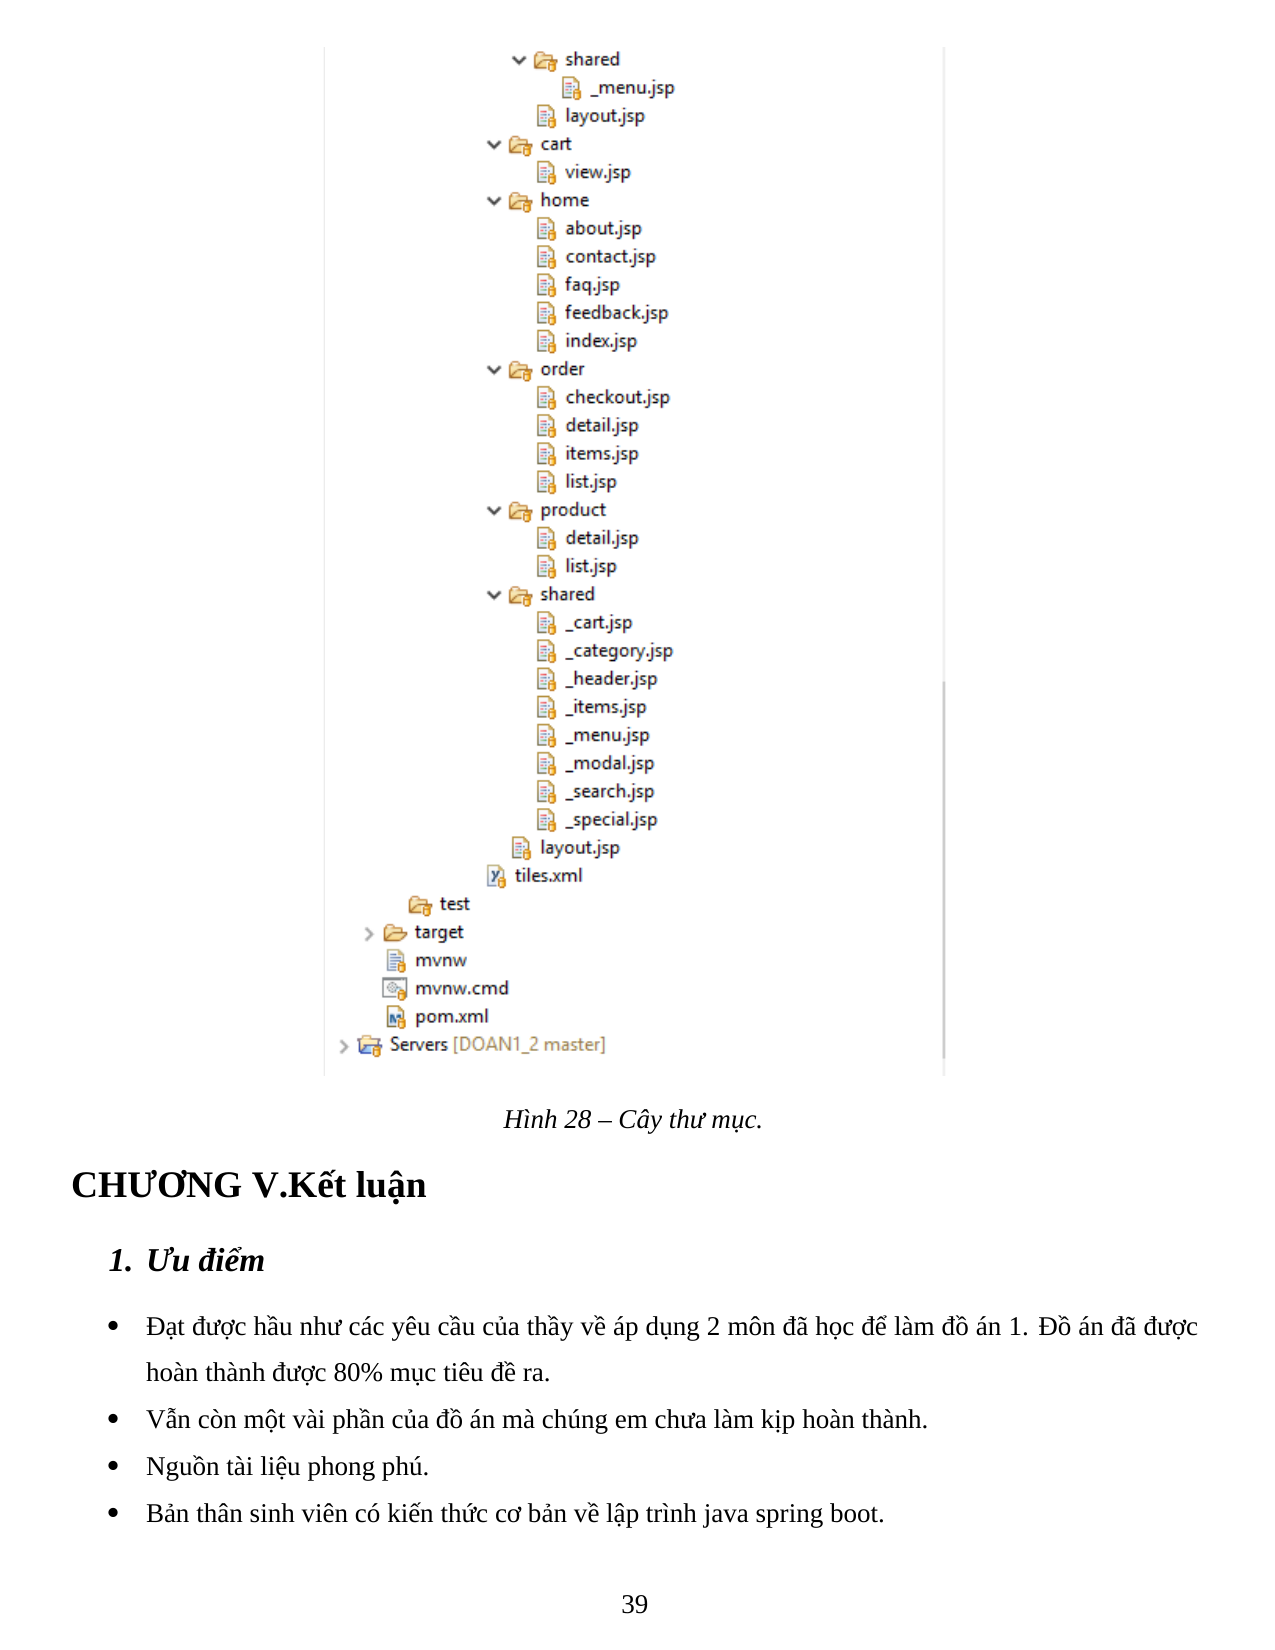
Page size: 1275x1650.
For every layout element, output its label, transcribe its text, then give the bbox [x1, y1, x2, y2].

subtitle CHƯƠNG V.Kết luận [71, 1163, 1198, 1206]
list Nguồn tài liệu phong phú. [108, 1450, 1198, 1481]
text Hình 28 – Cây thư mục. [71, 1103, 1198, 1134]
list Bản thân sinh viên có kiến thức cơ bản về lập trình java spring boot. [108, 1497, 1198, 1528]
subtitle Ưu điểm [108, 1240, 1198, 1278]
picture [323, 47, 946, 1076]
list Đạt được hầu như các yêu cầu của thầy về áp dụng 2 môn đã học để làm đồ án 1. Đồ án đã được hoàn thành được 80% mục tiêu đề ra. [108, 1310, 1198, 1388]
list Vẫn còn một vài phần của đồ án mà chúng em chưa làm kịp hoàn thành. [108, 1403, 1198, 1434]
